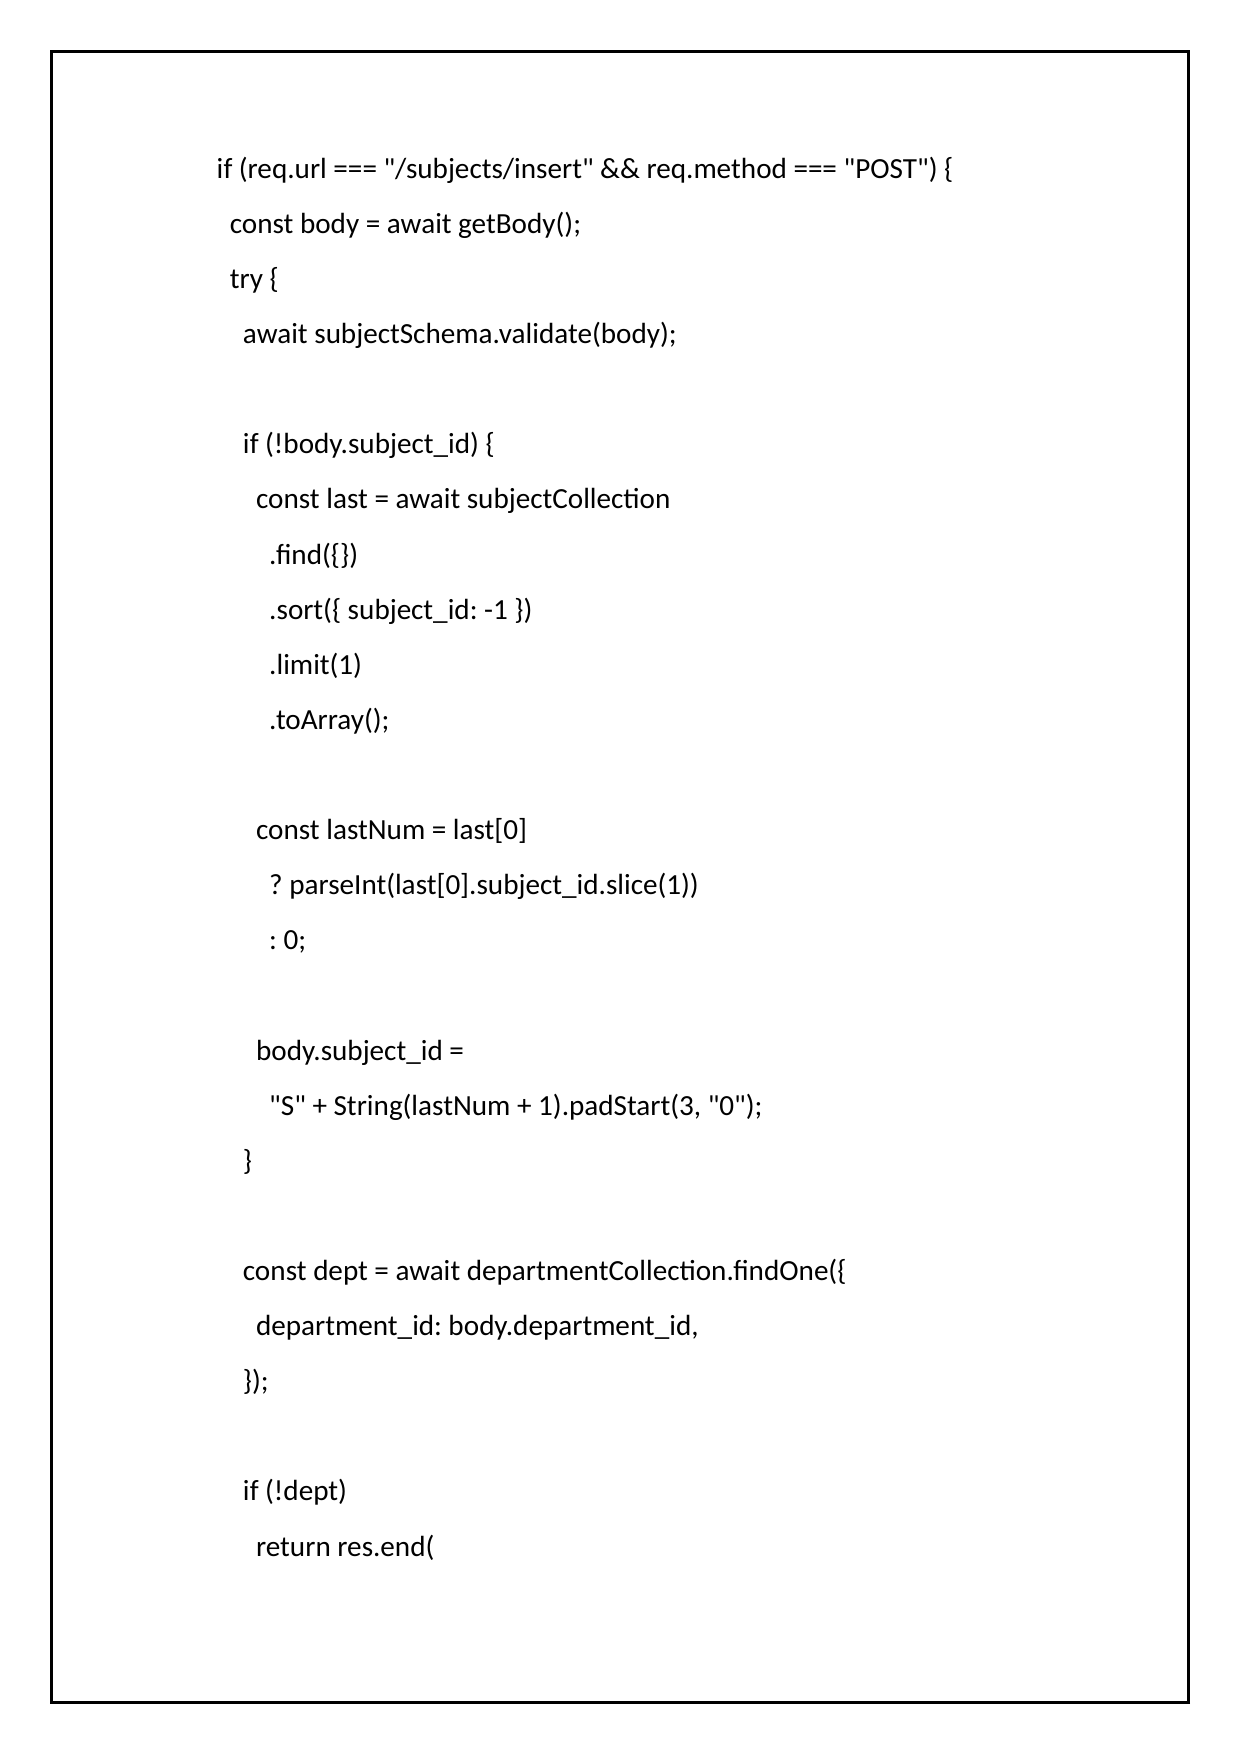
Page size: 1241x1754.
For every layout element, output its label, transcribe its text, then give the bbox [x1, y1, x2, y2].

text const body = await getBody(); [177, 205, 1090, 241]
text body.subject_id = [177, 1032, 1090, 1067]
text .limit(1) [177, 646, 1090, 682]
text const lastNum = last[0] [177, 811, 1090, 847]
text if (req.url === "/subjects/insert" && req.method === "POST") { [177, 150, 1090, 186]
text ? parseInt(last[0].subject_id.slice(1)) [177, 866, 1090, 902]
text } [177, 1142, 1090, 1177]
text department_id: body.department_id, [177, 1307, 1090, 1343]
text return res.end( [177, 1528, 1090, 1563]
text .sort({ subject_id: -1 }) [177, 591, 1090, 626]
text .find({}) [177, 536, 1090, 571]
text "S" + String(lastNum + 1).padStart(3, "0"); [177, 1087, 1090, 1122]
text const dept = await departmentCollection.findOne({ [177, 1252, 1090, 1288]
text if (!body.subject_id) { [177, 426, 1090, 461]
text await subjectSchema.validate(body); [177, 315, 1090, 351]
text if (!dept) [177, 1472, 1090, 1508]
text : 0; [177, 921, 1090, 957]
text .toArray(); [177, 701, 1090, 737]
text }); [177, 1362, 1090, 1398]
text try { [177, 260, 1090, 296]
text const last = await subjectCollection [177, 481, 1090, 516]
